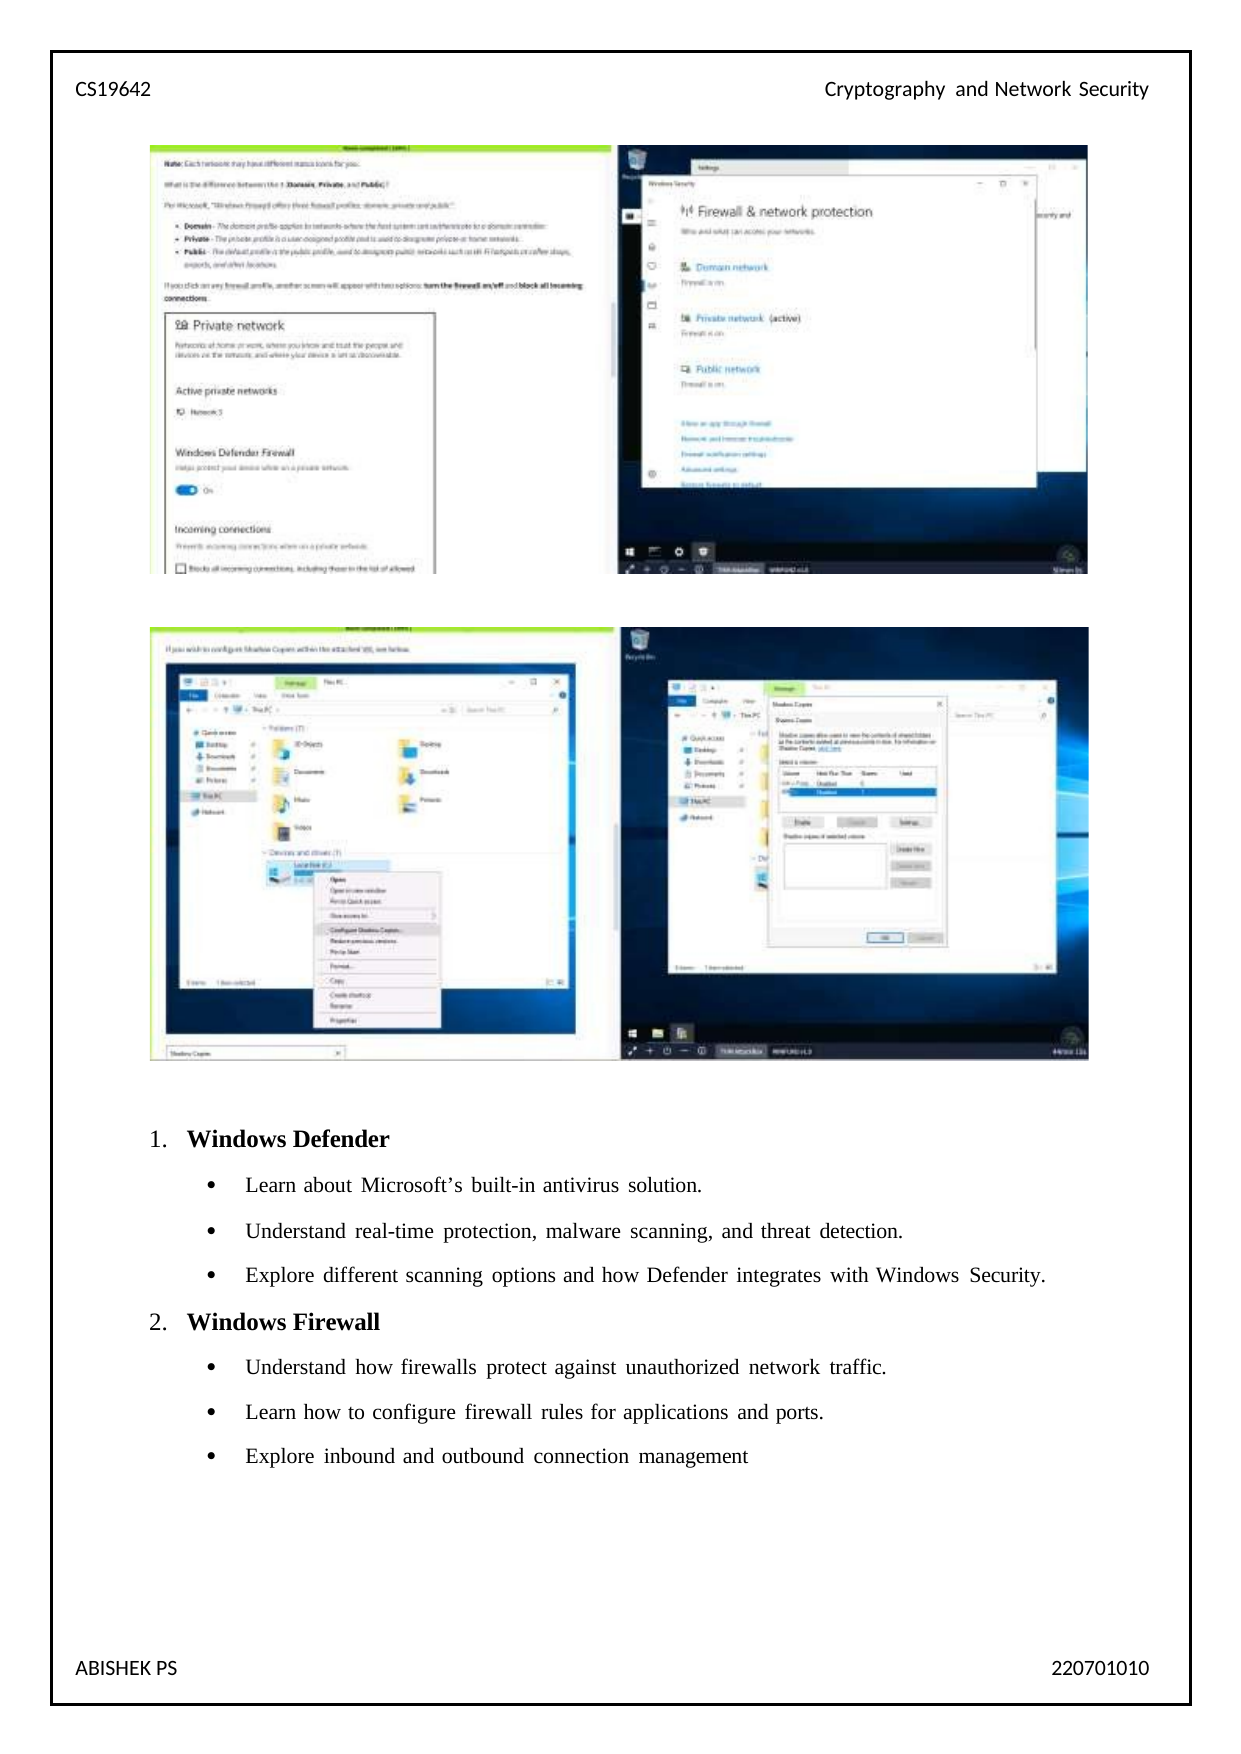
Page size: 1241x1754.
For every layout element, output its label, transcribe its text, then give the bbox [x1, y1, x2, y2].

list Explore different scanning options and how Defender integrates with Windows Security. [208, 1262, 1166, 1287]
list Learn how to configure firewall rules for applications and ports. [208, 1399, 1166, 1424]
subtitle Windows Firewall [149, 1307, 1166, 1336]
subtitle Windows Defender [149, 1124, 1166, 1153]
picture [149, 627, 1089, 1061]
list Explore inbound and outbound connection management [208, 1443, 1166, 1469]
list Understand how firewalls protect against unauthorized network traffic. [208, 1354, 1166, 1379]
list Understand real-time protection, malware scanning, and threat detection. [208, 1218, 1166, 1243]
list Learn about Microsoft’s built-in antivirus solution. [208, 1172, 1166, 1197]
picture [149, 145, 1088, 574]
